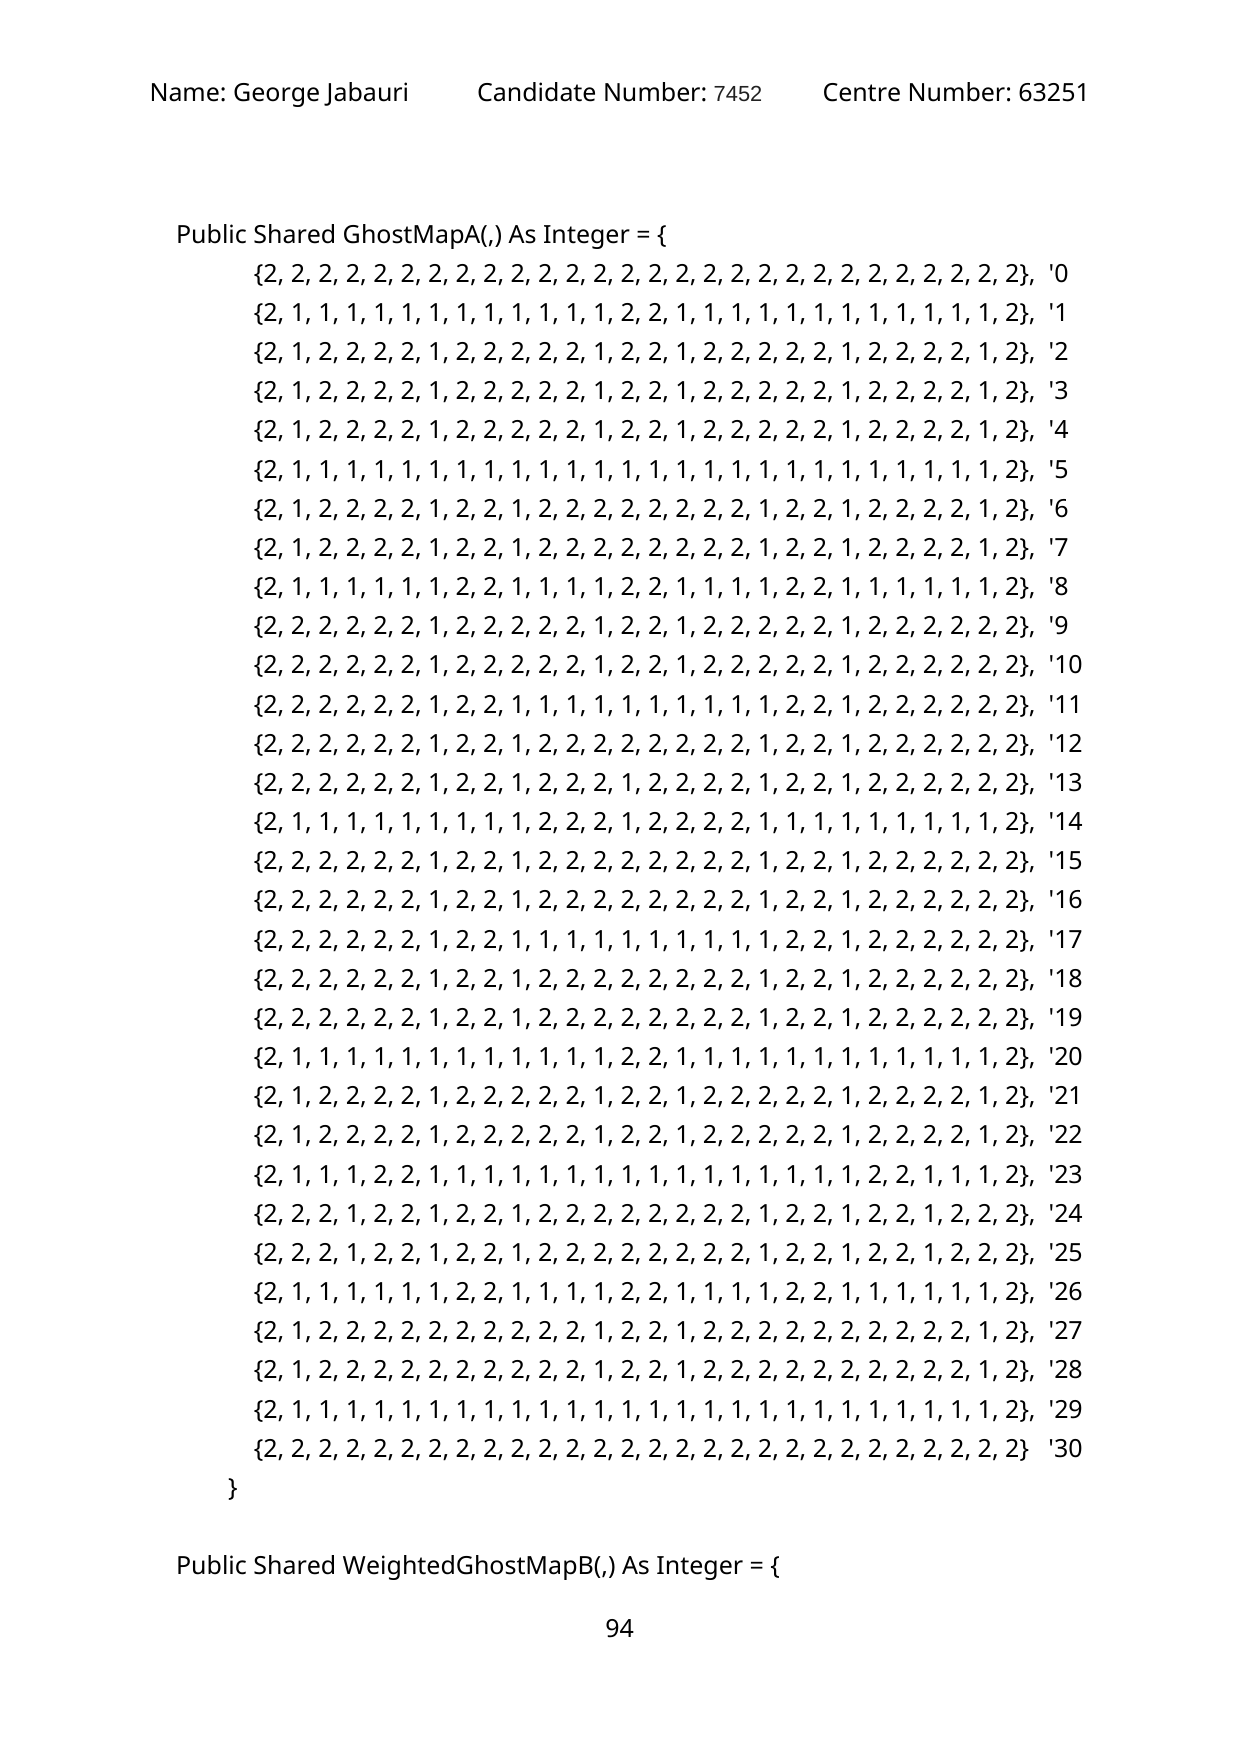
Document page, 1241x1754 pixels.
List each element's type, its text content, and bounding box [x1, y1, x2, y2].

text {2, 1, 2, 2, 2, 2, 1, 2, 2, 2, 2, 2, 1, 2, 2, 1, 2, 2, 2, 2, 2, 1, 2, 2, 2, 2, 1, 2}, '21 [150, 1078, 1090, 1112]
text Public Shared WeightedGhostMapB(,) As Integer = { [150, 1548, 1090, 1582]
text {2, 2, 2, 2, 2, 2, 2, 2, 2, 2, 2, 2, 2, 2, 2, 2, 2, 2, 2, 2, 2, 2, 2, 2, 2, 2, 2, 2}, '0 [150, 256, 1090, 289]
text {2, 1, 1, 1, 1, 1, 1, 1, 1, 1, 1, 1, 1, 1, 1, 1, 1, 1, 1, 1, 1, 1, 1, 1, 1, 1, 1, 2}, '5 [150, 451, 1090, 485]
text {2, 2, 2, 2, 2, 2, 1, 2, 2, 1, 2, 2, 2, 2, 2, 2, 2, 2, 1, 2, 2, 1, 2, 2, 2, 2, 2, 2}, '16 [150, 882, 1090, 916]
text {2, 1, 1, 1, 1, 1, 1, 2, 2, 1, 1, 1, 1, 2, 2, 1, 1, 1, 1, 2, 2, 1, 1, 1, 1, 1, 1, 2}, '8 [150, 569, 1090, 603]
text {2, 1, 1, 1, 1, 1, 1, 1, 1, 1, 2, 2, 2, 1, 2, 2, 2, 2, 1, 1, 1, 1, 1, 1, 1, 1, 1, 2}, '14 [150, 804, 1090, 838]
text {2, 1, 2, 2, 2, 2, 1, 2, 2, 2, 2, 2, 1, 2, 2, 1, 2, 2, 2, 2, 2, 1, 2, 2, 2, 2, 1, 2}, '2 [150, 334, 1090, 368]
text {2, 1, 2, 2, 2, 2, 2, 2, 2, 2, 2, 2, 1, 2, 2, 1, 2, 2, 2, 2, 2, 2, 2, 2, 2, 2, 1, 2}, '28 [150, 1352, 1090, 1386]
text {2, 1, 1, 1, 1, 1, 1, 1, 1, 1, 1, 1, 1, 2, 2, 1, 1, 1, 1, 1, 1, 1, 1, 1, 1, 1, 1, 2}, '1 [150, 295, 1090, 329]
text {2, 2, 2, 2, 2, 2, 2, 2, 2, 2, 2, 2, 2, 2, 2, 2, 2, 2, 2, 2, 2, 2, 2, 2, 2, 2, 2, 2} '30 [150, 1431, 1090, 1464]
text {2, 2, 2, 2, 2, 2, 1, 2, 2, 2, 2, 2, 1, 2, 2, 1, 2, 2, 2, 2, 2, 1, 2, 2, 2, 2, 2, 2}, '10 [150, 647, 1090, 681]
text {2, 2, 2, 2, 2, 2, 1, 2, 2, 1, 2, 2, 2, 2, 2, 2, 2, 2, 1, 2, 2, 1, 2, 2, 2, 2, 2, 2}, '12 [150, 726, 1090, 759]
text {2, 1, 2, 2, 2, 2, 1, 2, 2, 1, 2, 2, 2, 2, 2, 2, 2, 2, 1, 2, 2, 1, 2, 2, 2, 2, 1, 2}, '6 [150, 491, 1090, 524]
text {2, 2, 2, 2, 2, 2, 1, 2, 2, 1, 1, 1, 1, 1, 1, 1, 1, 1, 1, 2, 2, 1, 2, 2, 2, 2, 2, 2}, '17 [150, 921, 1090, 955]
text {2, 1, 2, 2, 2, 2, 1, 2, 2, 2, 2, 2, 1, 2, 2, 1, 2, 2, 2, 2, 2, 1, 2, 2, 2, 2, 1, 2}, '4 [150, 412, 1090, 446]
text {2, 1, 1, 1, 1, 1, 1, 1, 1, 1, 1, 1, 1, 2, 2, 1, 1, 1, 1, 1, 1, 1, 1, 1, 1, 1, 1, 2}, '20 [150, 1039, 1090, 1073]
text {2, 1, 2, 2, 2, 2, 2, 2, 2, 2, 2, 2, 1, 2, 2, 1, 2, 2, 2, 2, 2, 2, 2, 2, 2, 2, 1, 2}, '27 [150, 1313, 1090, 1347]
text {2, 2, 2, 2, 2, 2, 1, 2, 2, 1, 2, 2, 2, 1, 2, 2, 2, 2, 1, 2, 2, 1, 2, 2, 2, 2, 2, 2}, '13 [150, 765, 1090, 799]
text Public Shared GhostMapA(,) As Integer = { [150, 216, 1090, 250]
text {2, 2, 2, 1, 2, 2, 1, 2, 2, 1, 2, 2, 2, 2, 2, 2, 2, 2, 1, 2, 2, 1, 2, 2, 1, 2, 2, 2}, '24 [150, 1196, 1090, 1229]
text {2, 1, 2, 2, 2, 2, 1, 2, 2, 2, 2, 2, 1, 2, 2, 1, 2, 2, 2, 2, 2, 1, 2, 2, 2, 2, 1, 2}, '22 [150, 1117, 1090, 1151]
text {2, 1, 2, 2, 2, 2, 1, 2, 2, 2, 2, 2, 1, 2, 2, 1, 2, 2, 2, 2, 2, 1, 2, 2, 2, 2, 1, 2}, '3 [150, 373, 1090, 407]
text {2, 1, 1, 1, 1, 1, 1, 1, 1, 1, 1, 1, 1, 1, 1, 1, 1, 1, 1, 1, 1, 1, 1, 1, 1, 1, 1, 2}, '29 [150, 1391, 1090, 1425]
text {2, 2, 2, 2, 2, 2, 1, 2, 2, 1, 1, 1, 1, 1, 1, 1, 1, 1, 1, 2, 2, 1, 2, 2, 2, 2, 2, 2}, '11 [150, 686, 1090, 720]
text {2, 2, 2, 1, 2, 2, 1, 2, 2, 1, 2, 2, 2, 2, 2, 2, 2, 2, 1, 2, 2, 1, 2, 2, 1, 2, 2, 2}, '25 [150, 1235, 1090, 1269]
text } [150, 1470, 1090, 1504]
text {2, 1, 1, 1, 1, 1, 1, 2, 2, 1, 1, 1, 1, 2, 2, 1, 1, 1, 1, 2, 2, 1, 1, 1, 1, 1, 1, 2}, '26 [150, 1274, 1090, 1308]
text {2, 2, 2, 2, 2, 2, 1, 2, 2, 2, 2, 2, 1, 2, 2, 1, 2, 2, 2, 2, 2, 1, 2, 2, 2, 2, 2, 2}, '9 [150, 608, 1090, 642]
text {2, 2, 2, 2, 2, 2, 1, 2, 2, 1, 2, 2, 2, 2, 2, 2, 2, 2, 1, 2, 2, 1, 2, 2, 2, 2, 2, 2}, '15 [150, 843, 1090, 877]
text {2, 1, 1, 1, 2, 2, 1, 1, 1, 1, 1, 1, 1, 1, 1, 1, 1, 1, 1, 1, 1, 1, 2, 2, 1, 1, 1, 2}, '23 [150, 1156, 1090, 1190]
text {2, 2, 2, 2, 2, 2, 1, 2, 2, 1, 2, 2, 2, 2, 2, 2, 2, 2, 1, 2, 2, 1, 2, 2, 2, 2, 2, 2}, '19 [150, 1000, 1090, 1034]
text {2, 1, 2, 2, 2, 2, 1, 2, 2, 1, 2, 2, 2, 2, 2, 2, 2, 2, 1, 2, 2, 1, 2, 2, 2, 2, 1, 2}, '7 [150, 530, 1090, 564]
text {2, 2, 2, 2, 2, 2, 1, 2, 2, 1, 2, 2, 2, 2, 2, 2, 2, 2, 1, 2, 2, 1, 2, 2, 2, 2, 2, 2}, '18 [150, 961, 1090, 994]
